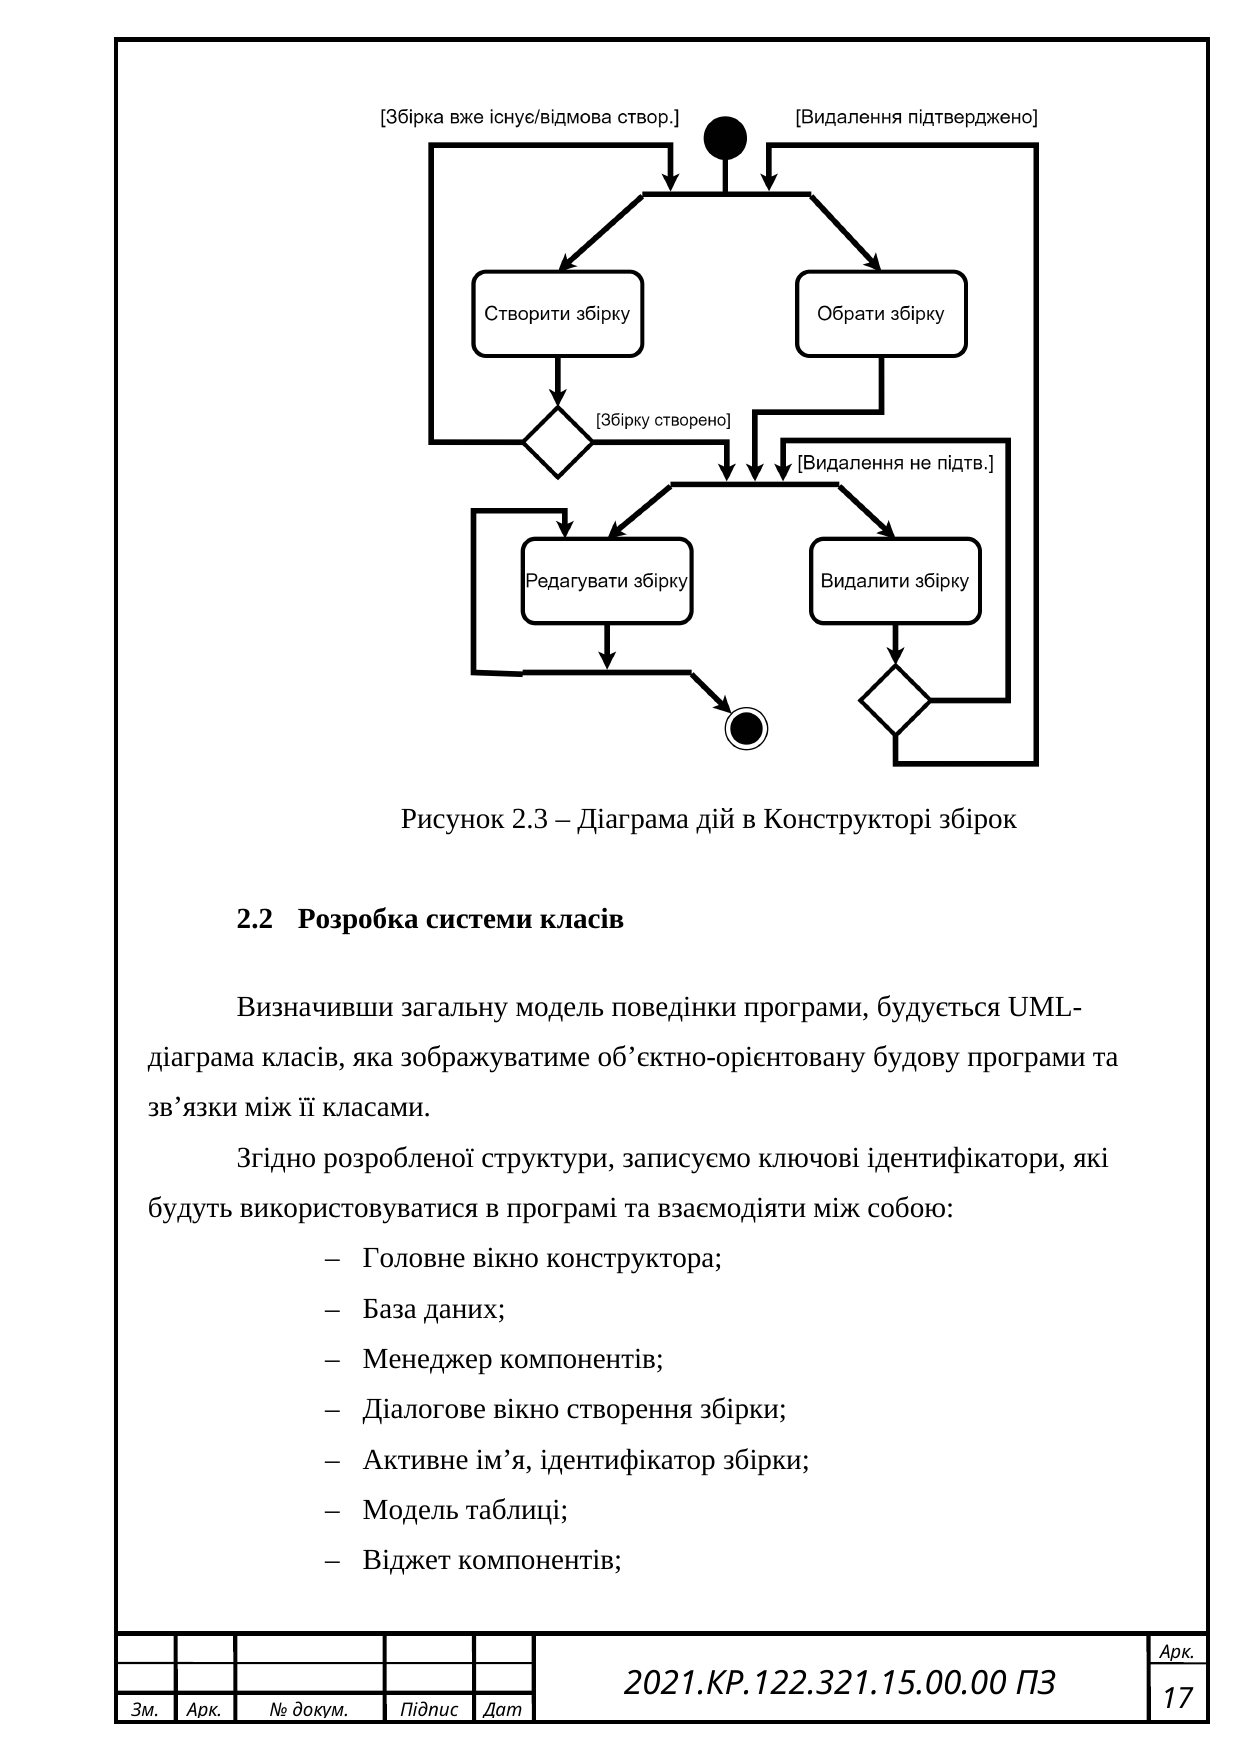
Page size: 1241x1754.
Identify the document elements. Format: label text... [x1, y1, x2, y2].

list Активне ім’я, ідентифікатор збірки; [325, 1442, 1181, 1475]
text Згідно розробленої структури, записуємо ключові ідентифікатори, які будуть використовуватися в програмі та взаємодіяти між собою: [148, 1140, 1181, 1224]
list Діалогове вікно створення збірки; [325, 1391, 1181, 1425]
list База даних; [325, 1291, 1181, 1324]
subtitle Розробка системи класів [208, 901, 1181, 935]
list Віджет компонентів; [325, 1542, 1181, 1576]
list Модель таблиці; [325, 1492, 1181, 1526]
list Менеджер компонентів; [325, 1341, 1181, 1375]
list Головне вікно конструктора; [325, 1241, 1181, 1274]
picture [353, 88, 1065, 784]
text Визначивши загальну модель поведінки програми, будується UML-діаграма класів, яка зображуватиме об’єктно-орієнтовану будову програми та зв’язки між її класами. [148, 989, 1181, 1123]
text Рисунок 2.3 – Діаграма дій в Конструкторі збірок [148, 801, 1181, 834]
